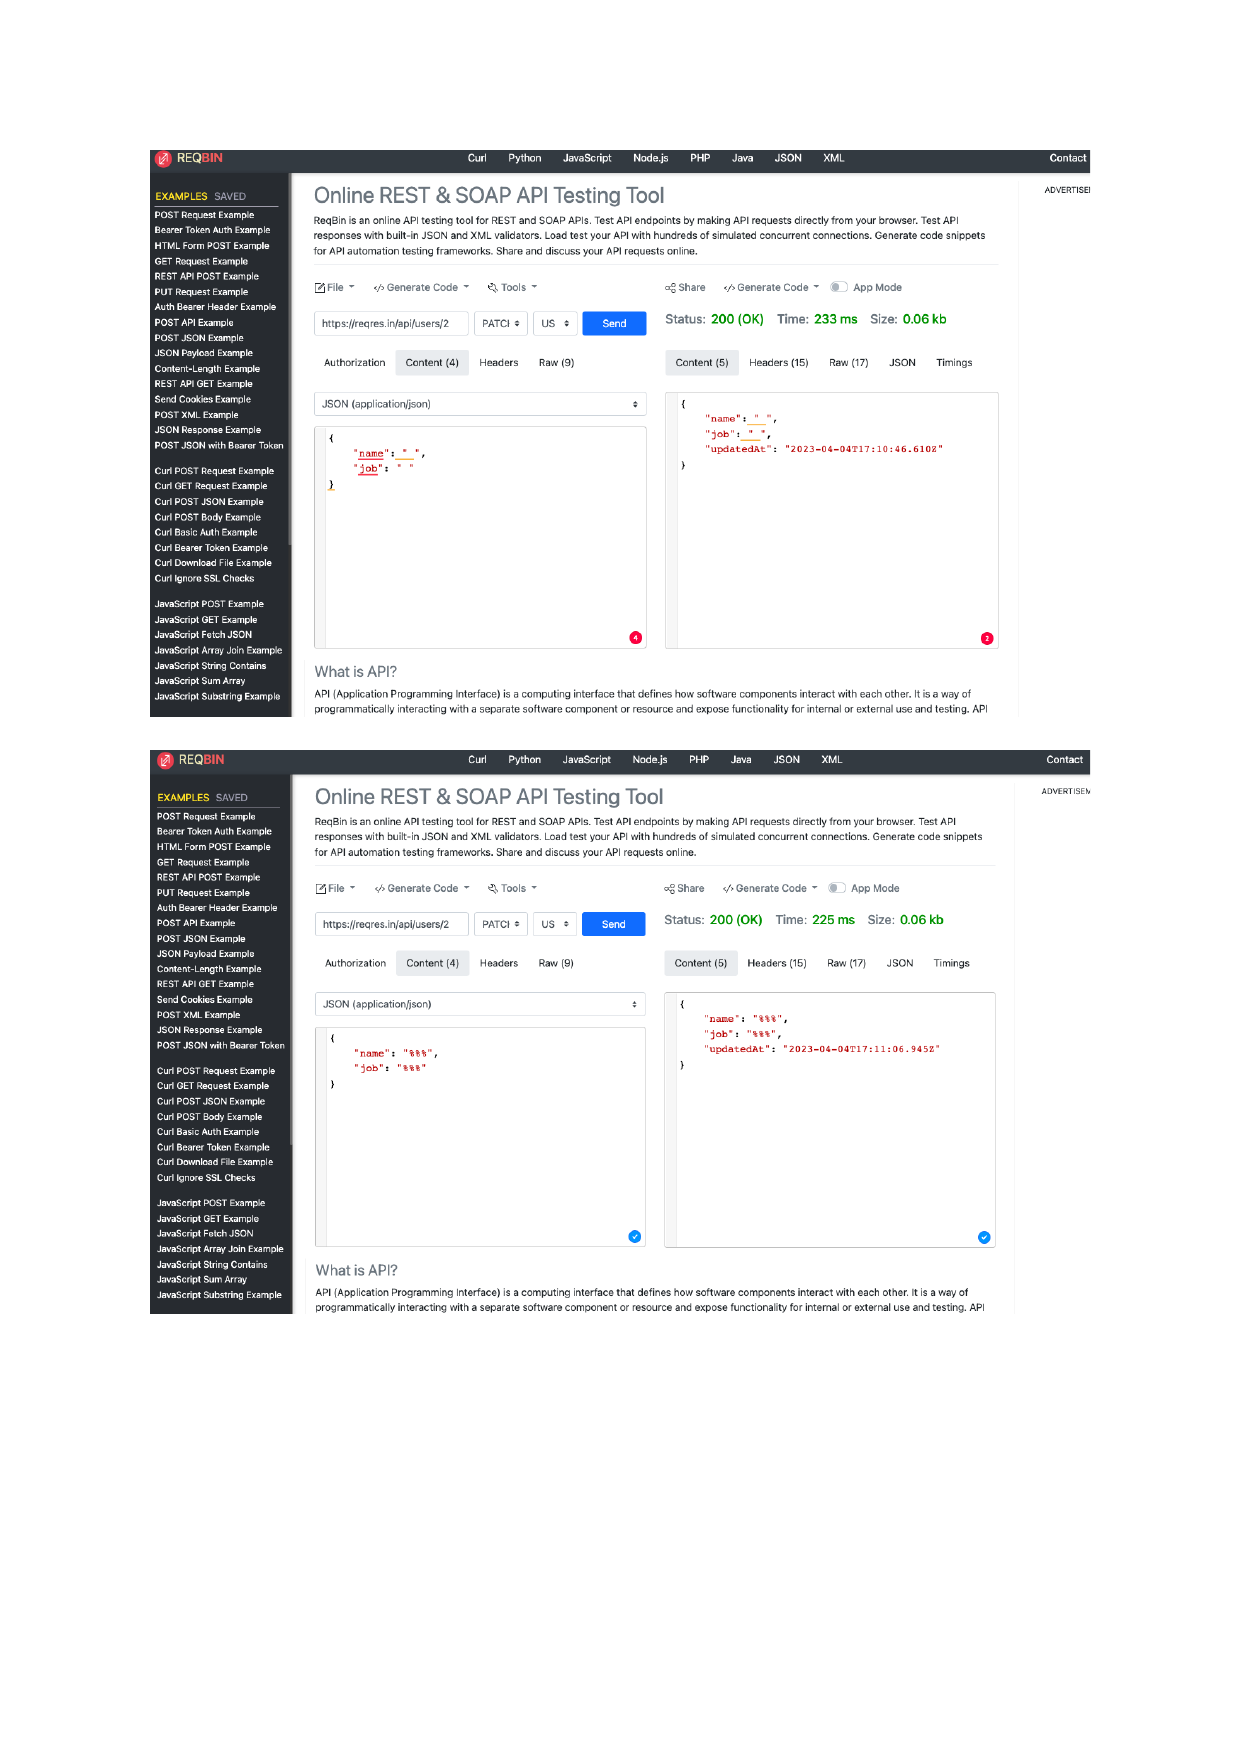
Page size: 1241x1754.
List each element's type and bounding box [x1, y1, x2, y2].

picture [150, 750, 1091, 1314]
picture [150, 150, 1091, 717]
